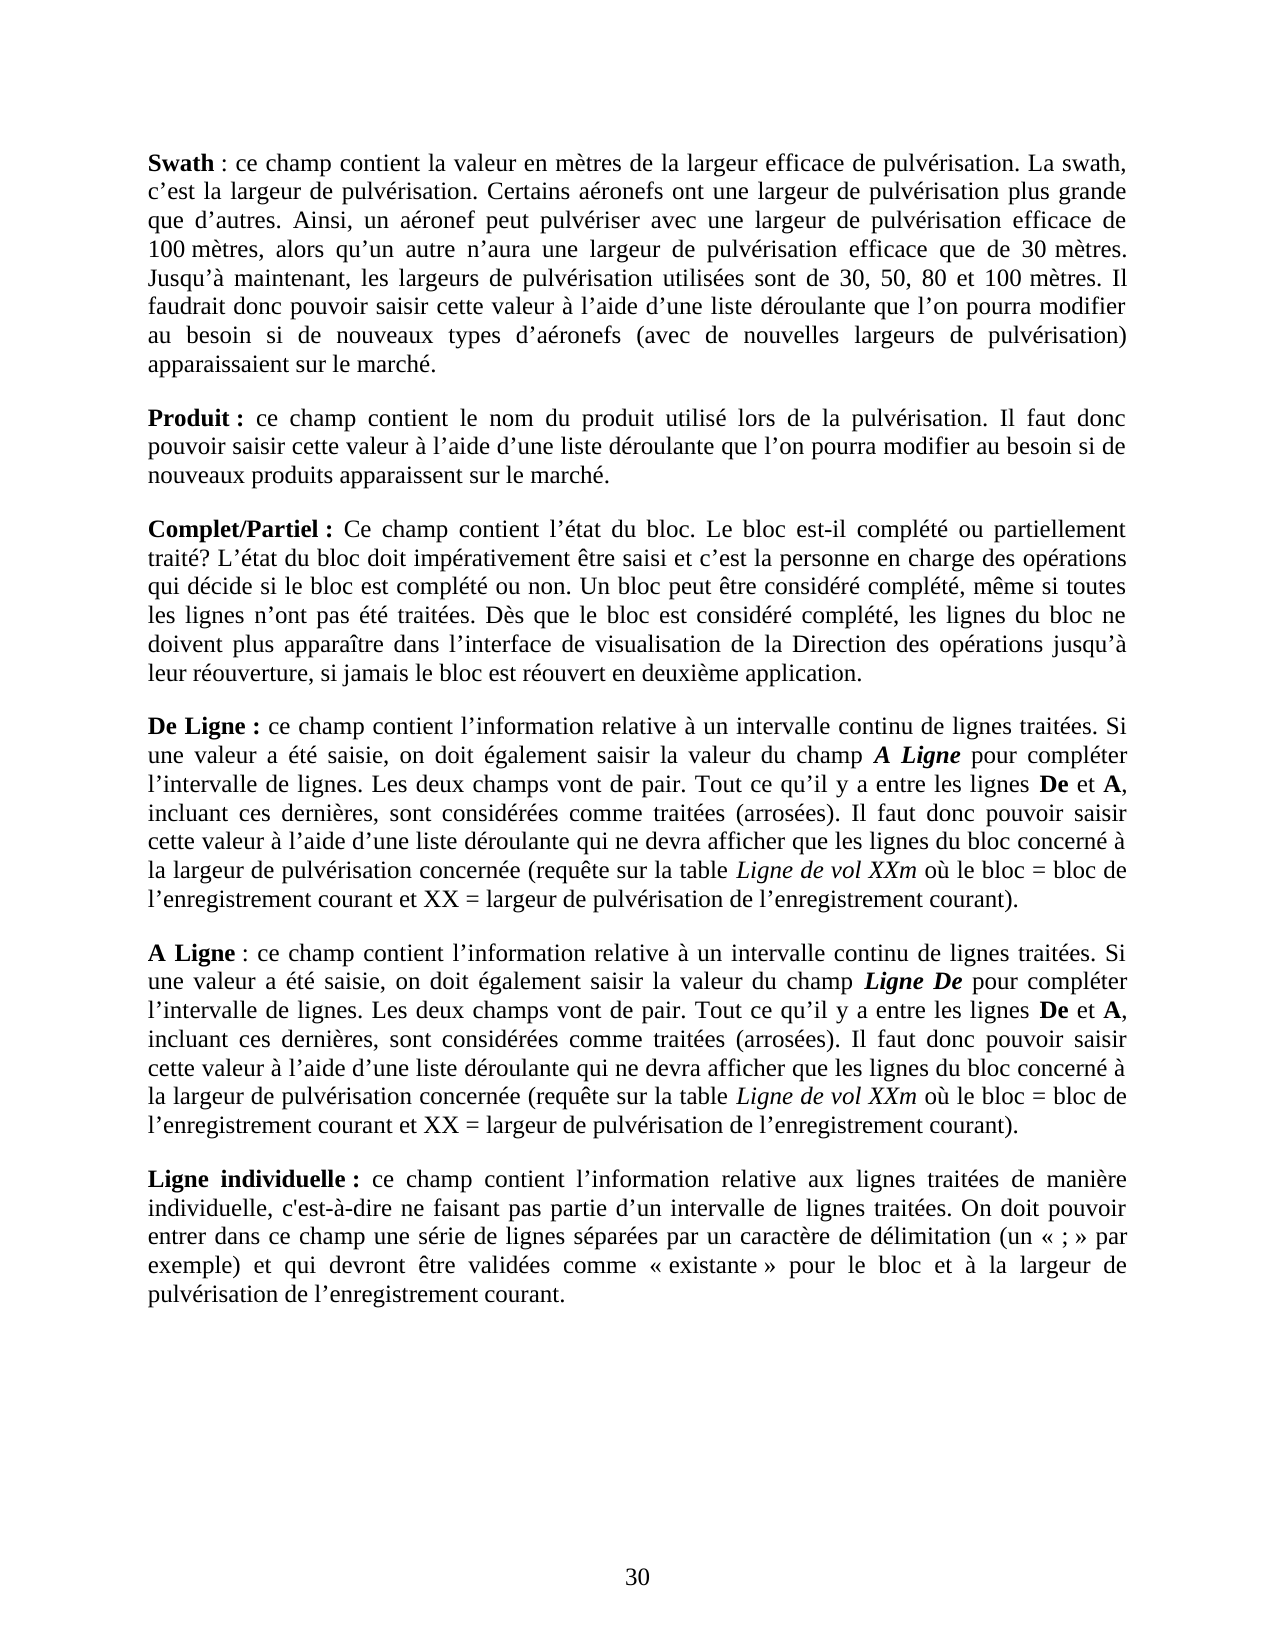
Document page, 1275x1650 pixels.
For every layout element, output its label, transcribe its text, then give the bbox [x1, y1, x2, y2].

text Produit : ce champ contient le nom du produit utilisé lors de la pulvérisation. Il faut donc pouvoir saisir cette valeur à l’aide d’une liste déroulante que l’on pourra modifier au besoin si de nouveaux produits apparaissent sur le marché. [148, 403, 1127, 489]
text Swath : ce champ contient la valeur en mètres de la largeur efficace de pulvérisation. La swath, c’est la largeur de pulvérisation. Certains aéronefs ont une largeur de pulvérisation plus grande que d’autres. Ainsi, un aéronef peut pulvériser avec une largeur de pulvérisation efficace de 100 mètres, alors qu’un autre n’aura une largeur de pulvérisation efficace que de 30 mètres. Jusqu’à maintenant, les largeurs de pulvérisation utilisées sont de 30, 50, 80 et 100 mètres. Il faudrait donc pouvoir saisir cette valeur à l’aide d’une liste déroulante que l’on pourra modifier au besoin si de nouveaux types d’aéronefs (avec de nouvelles largeurs de pulvérisation) apparaissaient sur le marché. [148, 148, 1127, 378]
text Complet/Partiel : Ce champ contient l’état du bloc. Le bloc est-il complété ou partiellement traité? L’état du bloc doit impérativement être saisi et c’est la personne en charge des opérations qui décide si le bloc est complété ou non. Un bloc peut être considéré complété, même si toutes les lignes n’ont pas été traitées. Dès que le bloc est considéré complété, les lignes du bloc ne doivent plus apparaître dans l’interface de visualisation de la Direction des opérations jusqu’à leur réouverture, si jamais le bloc est réouvert en deuxième application. [148, 514, 1127, 686]
text De Ligne : ce champ contient l’information relative à un intervalle continu de lignes traitées. Si une valeur a été saisie, on doit également saisir la valeur du champ A Ligne pour compléter l’intervalle de lignes. Les deux champs vont de pair. Tout ce qu’il y a entre les lignes De et A, incluant ces dernières, sont considérées comme traitées (arrosées). Il faut donc pouvoir saisir cette valeur à l’aide d’une liste déroulante qui ne devra afficher que les lignes du bloc concerné à la largeur de pulvérisation concernée (requête sur la table Ligne de vol XXm où le bloc = bloc de l’enregistrement courant et XX = largeur de pulvérisation de l’enregistrement courant). [148, 711, 1127, 913]
text Ligne individuelle : ce champ contient l’information relative aux lignes traitées de manière individuelle, c'est-à-dire ne faisant pas partie d’un intervalle de lignes traitées. On doit pouvoir entrer dans ce champ une série de lignes séparées par un caractère de délimitation (un « ; » par exemple) et qui devront être validées comme « existante » pour le bloc et à la largeur de pulvérisation de l’enregistrement courant. [148, 1164, 1127, 1308]
text A Ligne : ce champ contient l’information relative à un intervalle continu de lignes traitées. Si une valeur a été saisie, on doit également saisir la valeur du champ Ligne De pour compléter l’intervalle de lignes. Les deux champs vont de pair. Tout ce qu’il y a entre les lignes De et A, incluant ces dernières, sont considérées comme traitées (arrosées). Il faut donc pouvoir saisir cette valeur à l’aide d’une liste déroulante qui ne devra afficher que les lignes du bloc concerné à la largeur de pulvérisation concernée (requête sur la table Ligne de vol XXm où le bloc = bloc de l’enregistrement courant et XX = largeur de pulvérisation de l’enregistrement courant). [148, 938, 1127, 1139]
